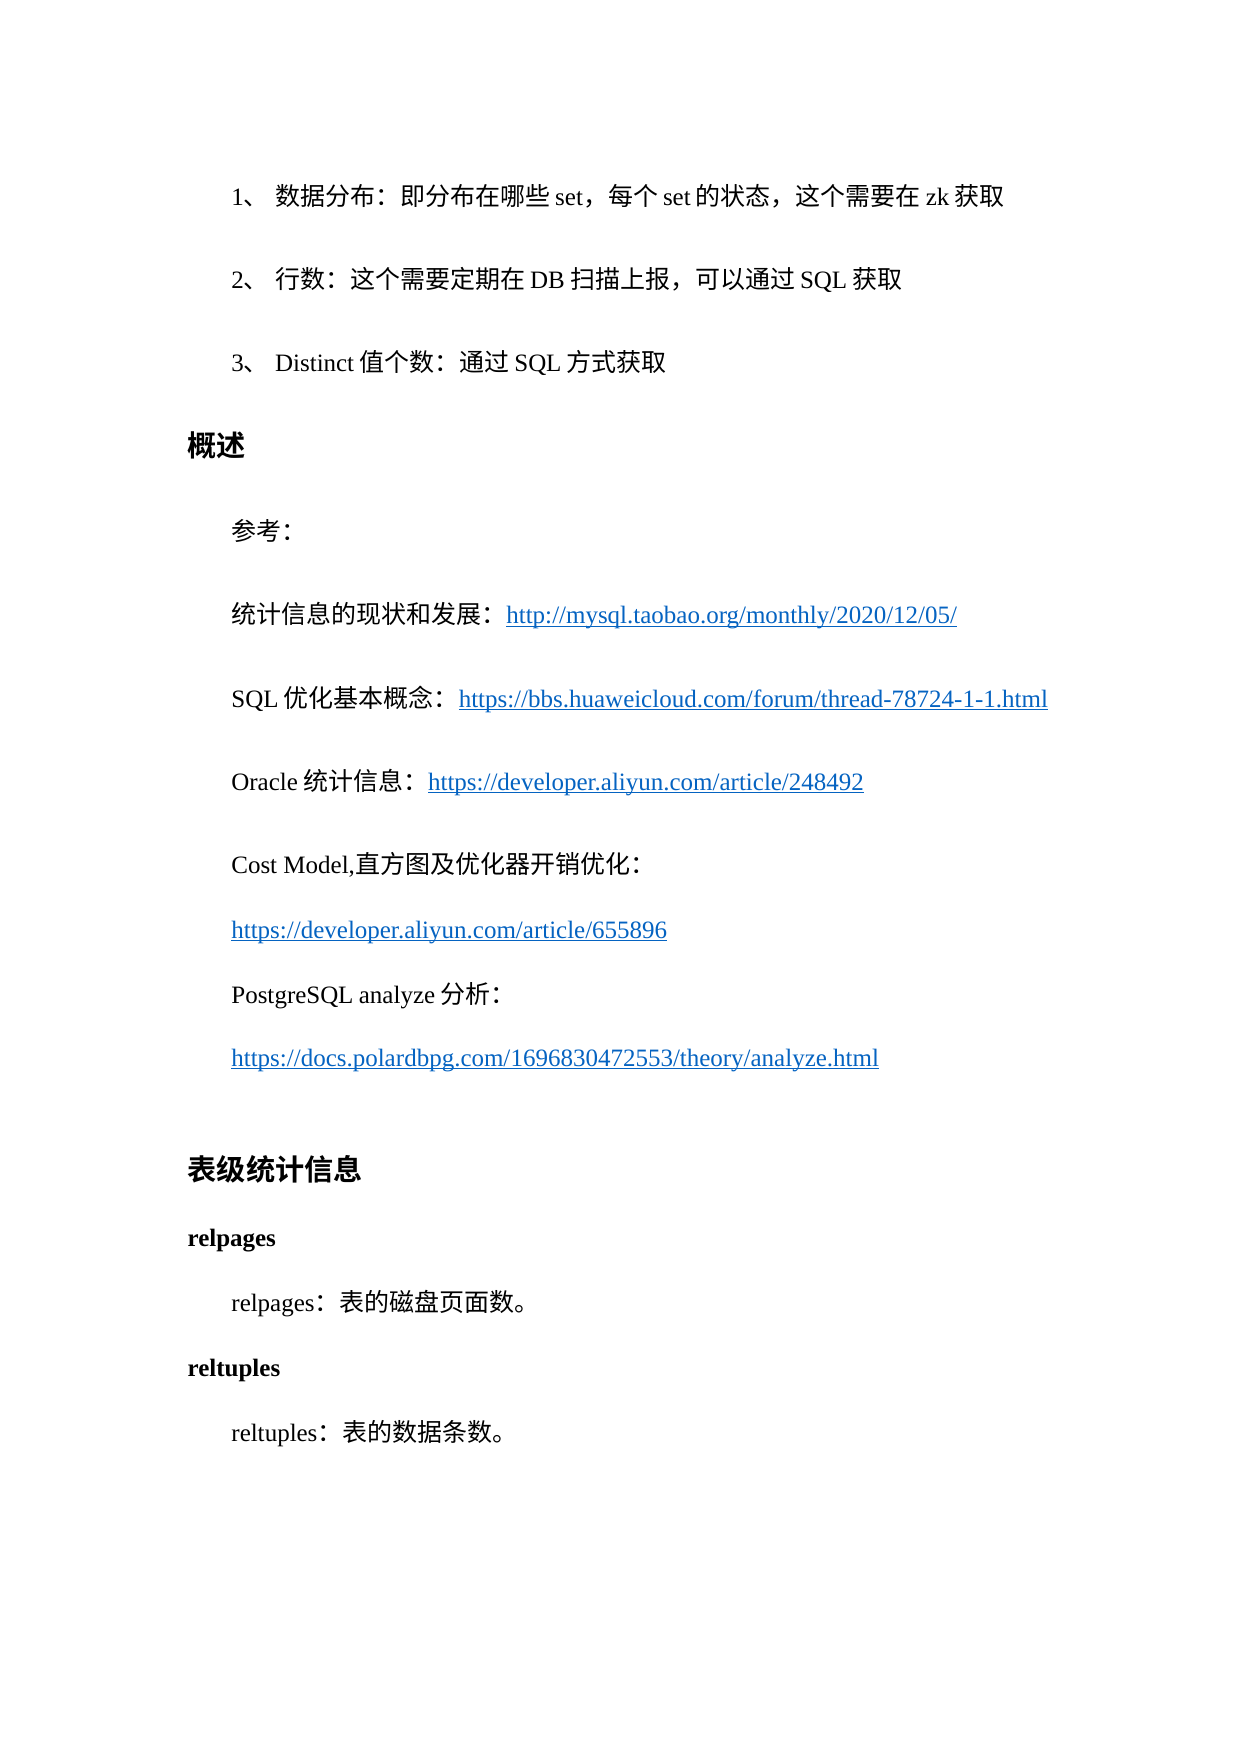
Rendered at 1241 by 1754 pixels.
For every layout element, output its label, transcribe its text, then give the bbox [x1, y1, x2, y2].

list 数据分布：即分布在哪些set，每个set的状态，这个需要在zk获取 [231, 162, 1053, 227]
text 参考： [187, 497, 1053, 562]
subtitle 概述 [187, 411, 1053, 476]
text https://developer.aliyun.com/article/655896 [187, 913, 1053, 946]
list Distinct值个数：通过SQL方式获取 [231, 328, 1053, 393]
text reltuples：表的数据条数。 [187, 1398, 1053, 1463]
subtitle relpages [187, 1221, 1053, 1254]
subtitle reltuples [187, 1351, 1053, 1384]
text PostgreSQL analyze分析：https://docs.polardbpg.com/1696830472553/theory/analyze.html [231, 960, 1053, 1074]
subtitle 表级统计信息 [187, 1135, 1053, 1200]
text SQL优化基本概念：https://bbs.huaweicloud.com/forum/thread-78724-1-1.html [187, 664, 1053, 729]
text relpages：表的磁盘页面数。 [187, 1268, 1053, 1333]
text Oracle统计信息：https://developer.aliyun.com/article/248492 [187, 747, 1053, 812]
text Cost Model,直方图及优化器开销优化： [187, 830, 1053, 895]
text 统计信息的现状和发展：http://mysql.taobao.org/monthly/2020/12/05/ [187, 581, 1053, 646]
list 行数：这个需要定期在DB扫描上报，可以通过SQL获取 [231, 245, 1053, 310]
